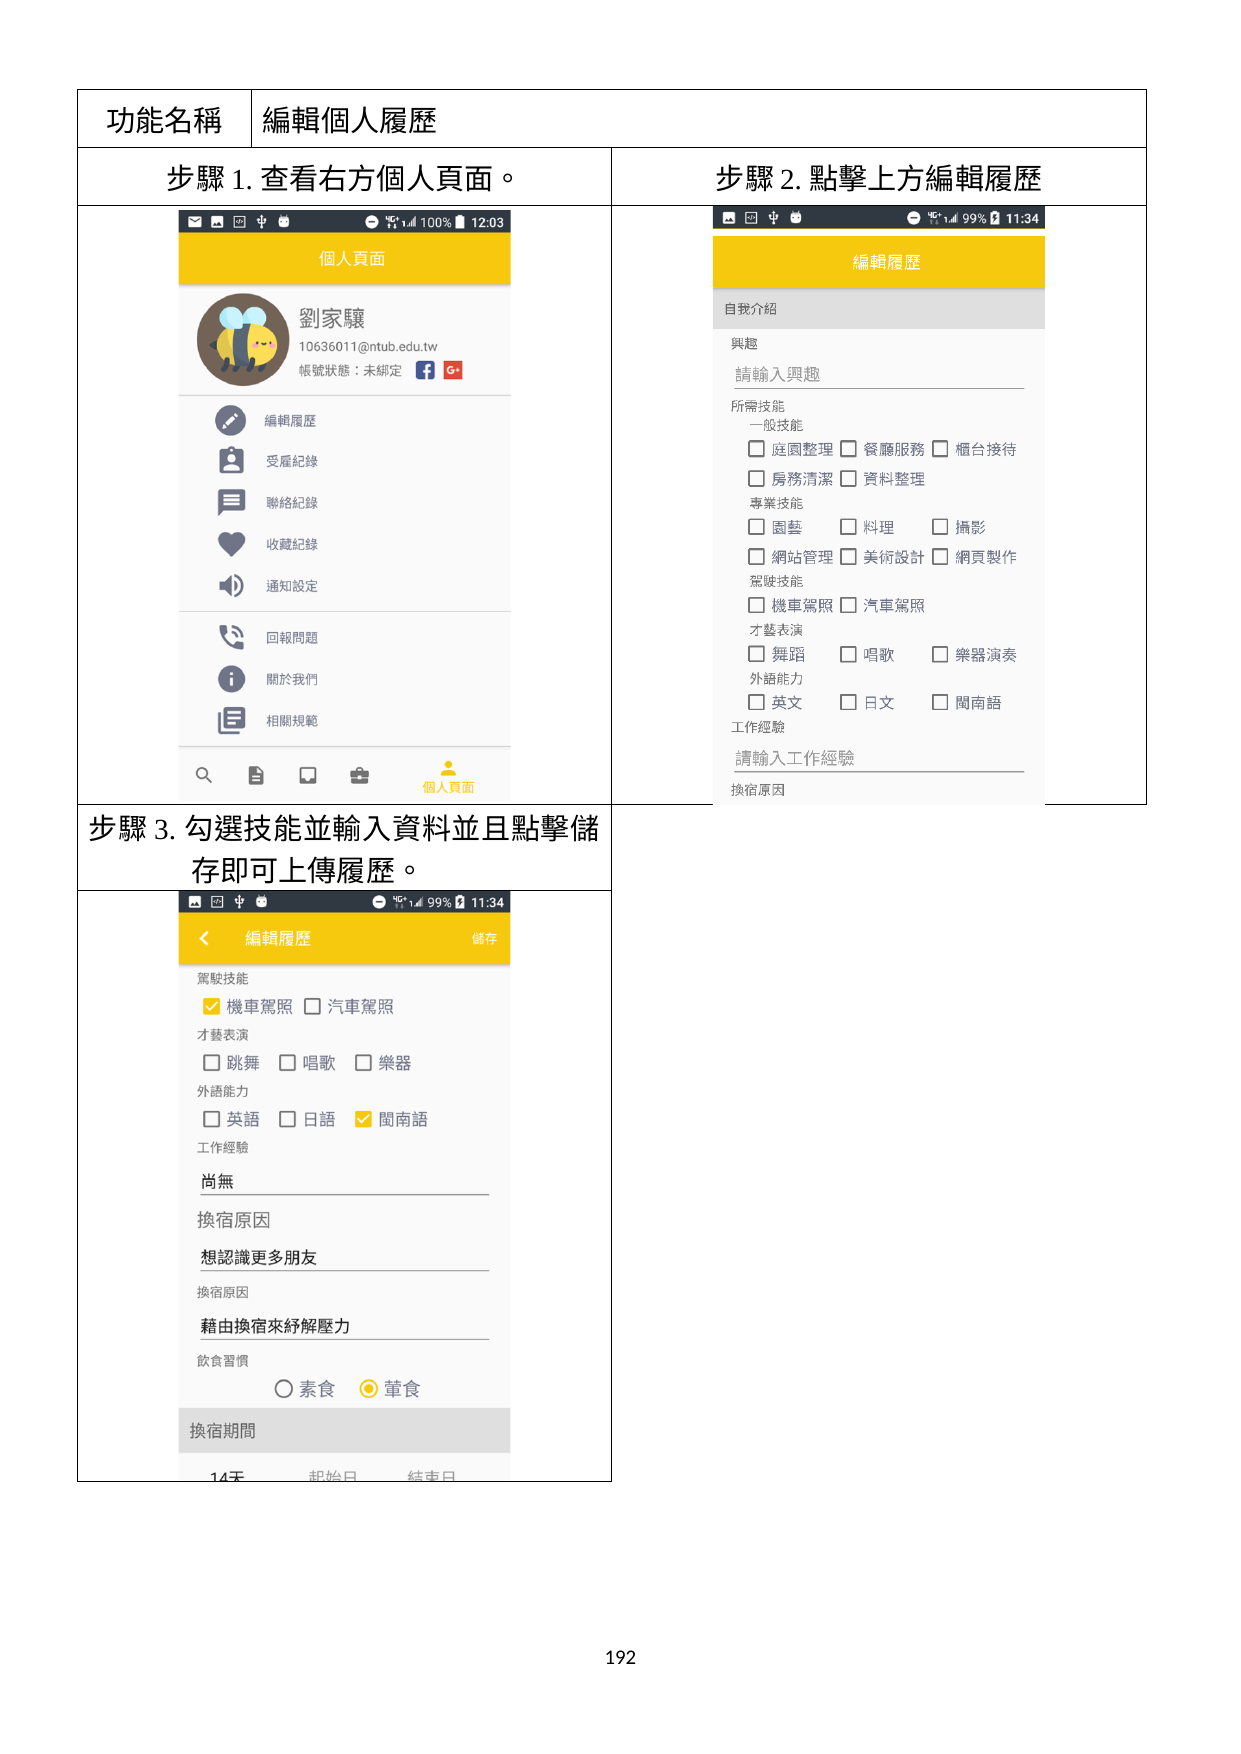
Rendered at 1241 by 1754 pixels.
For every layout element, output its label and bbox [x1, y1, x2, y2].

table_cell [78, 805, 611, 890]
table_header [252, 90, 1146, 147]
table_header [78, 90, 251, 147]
picture [712, 206, 1045, 229]
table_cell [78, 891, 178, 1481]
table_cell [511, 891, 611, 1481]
picture [178, 210, 511, 801]
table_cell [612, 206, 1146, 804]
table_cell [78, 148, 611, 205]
picture [712, 236, 1045, 805]
picture [178, 891, 511, 1481]
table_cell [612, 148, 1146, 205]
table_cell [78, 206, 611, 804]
